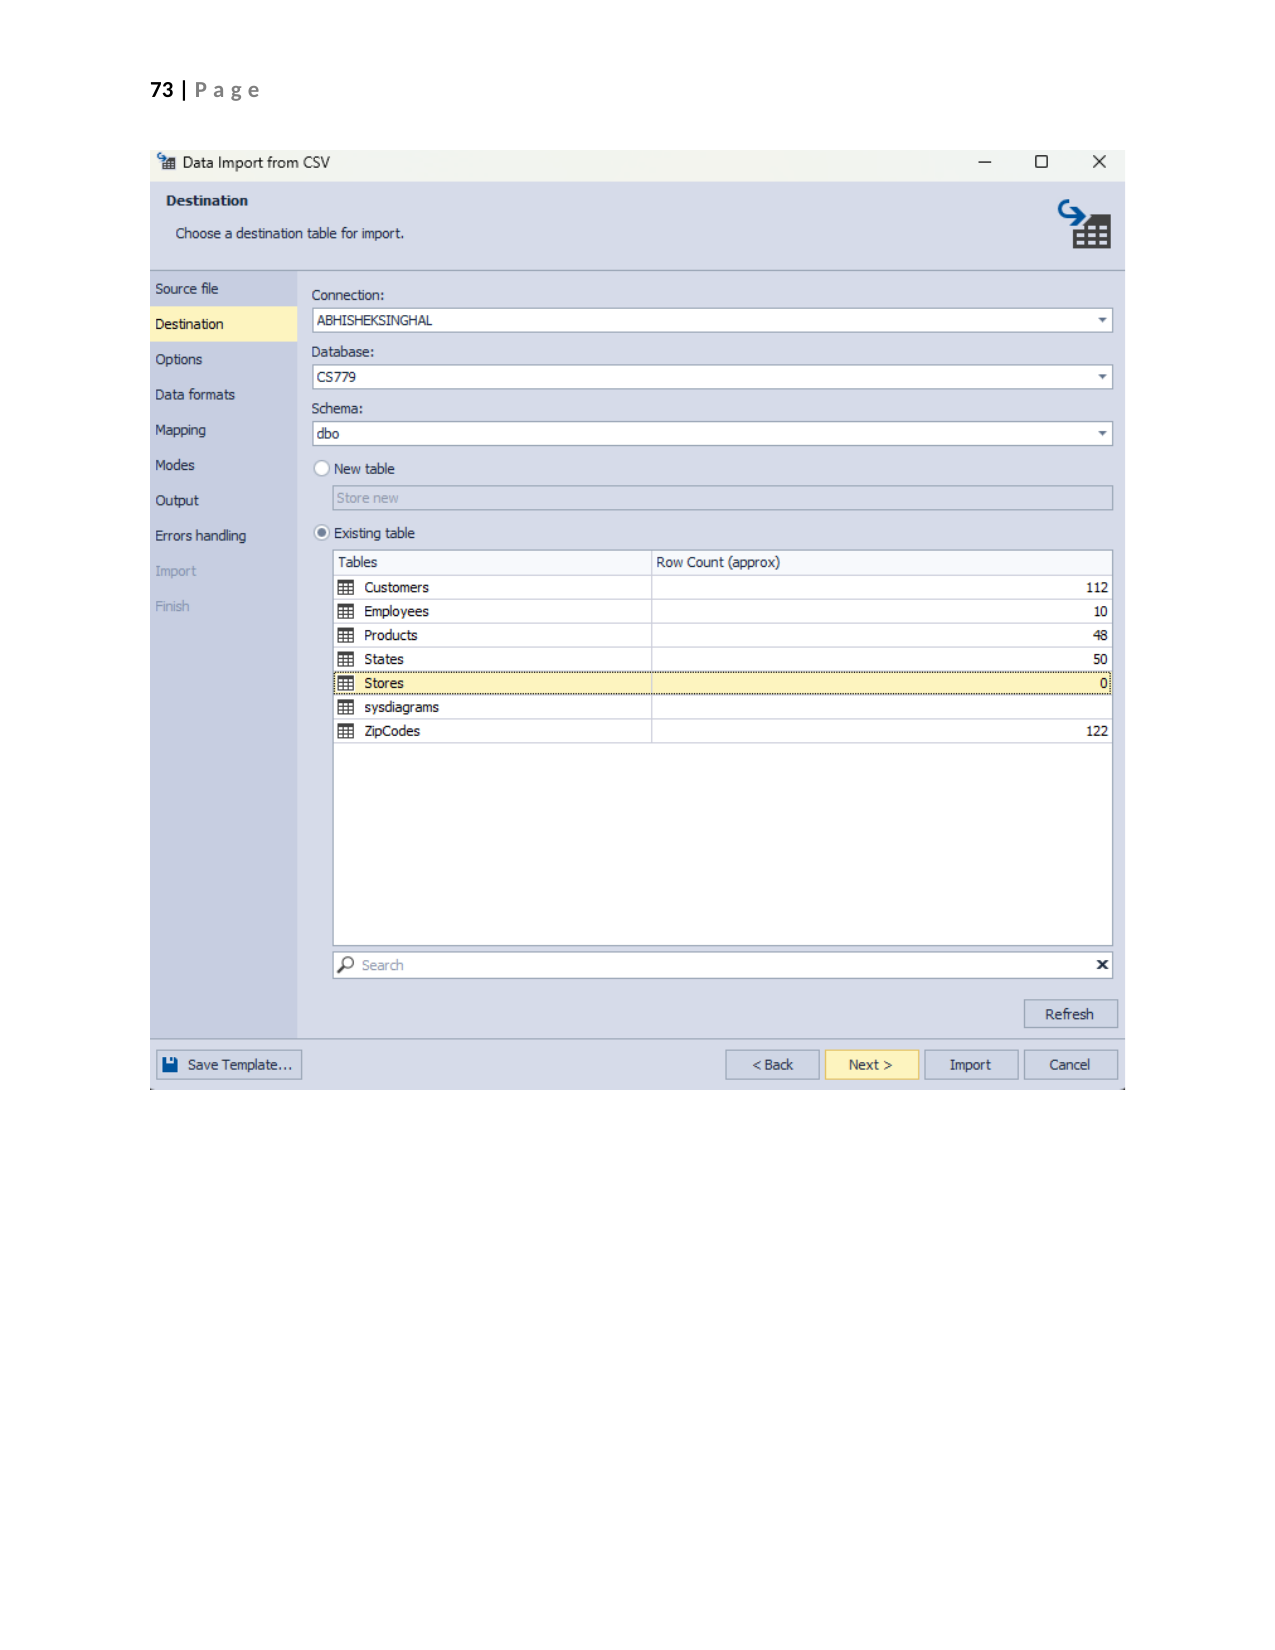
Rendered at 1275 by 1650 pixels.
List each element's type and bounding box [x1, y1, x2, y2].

picture [150, 150, 1125, 1090]
